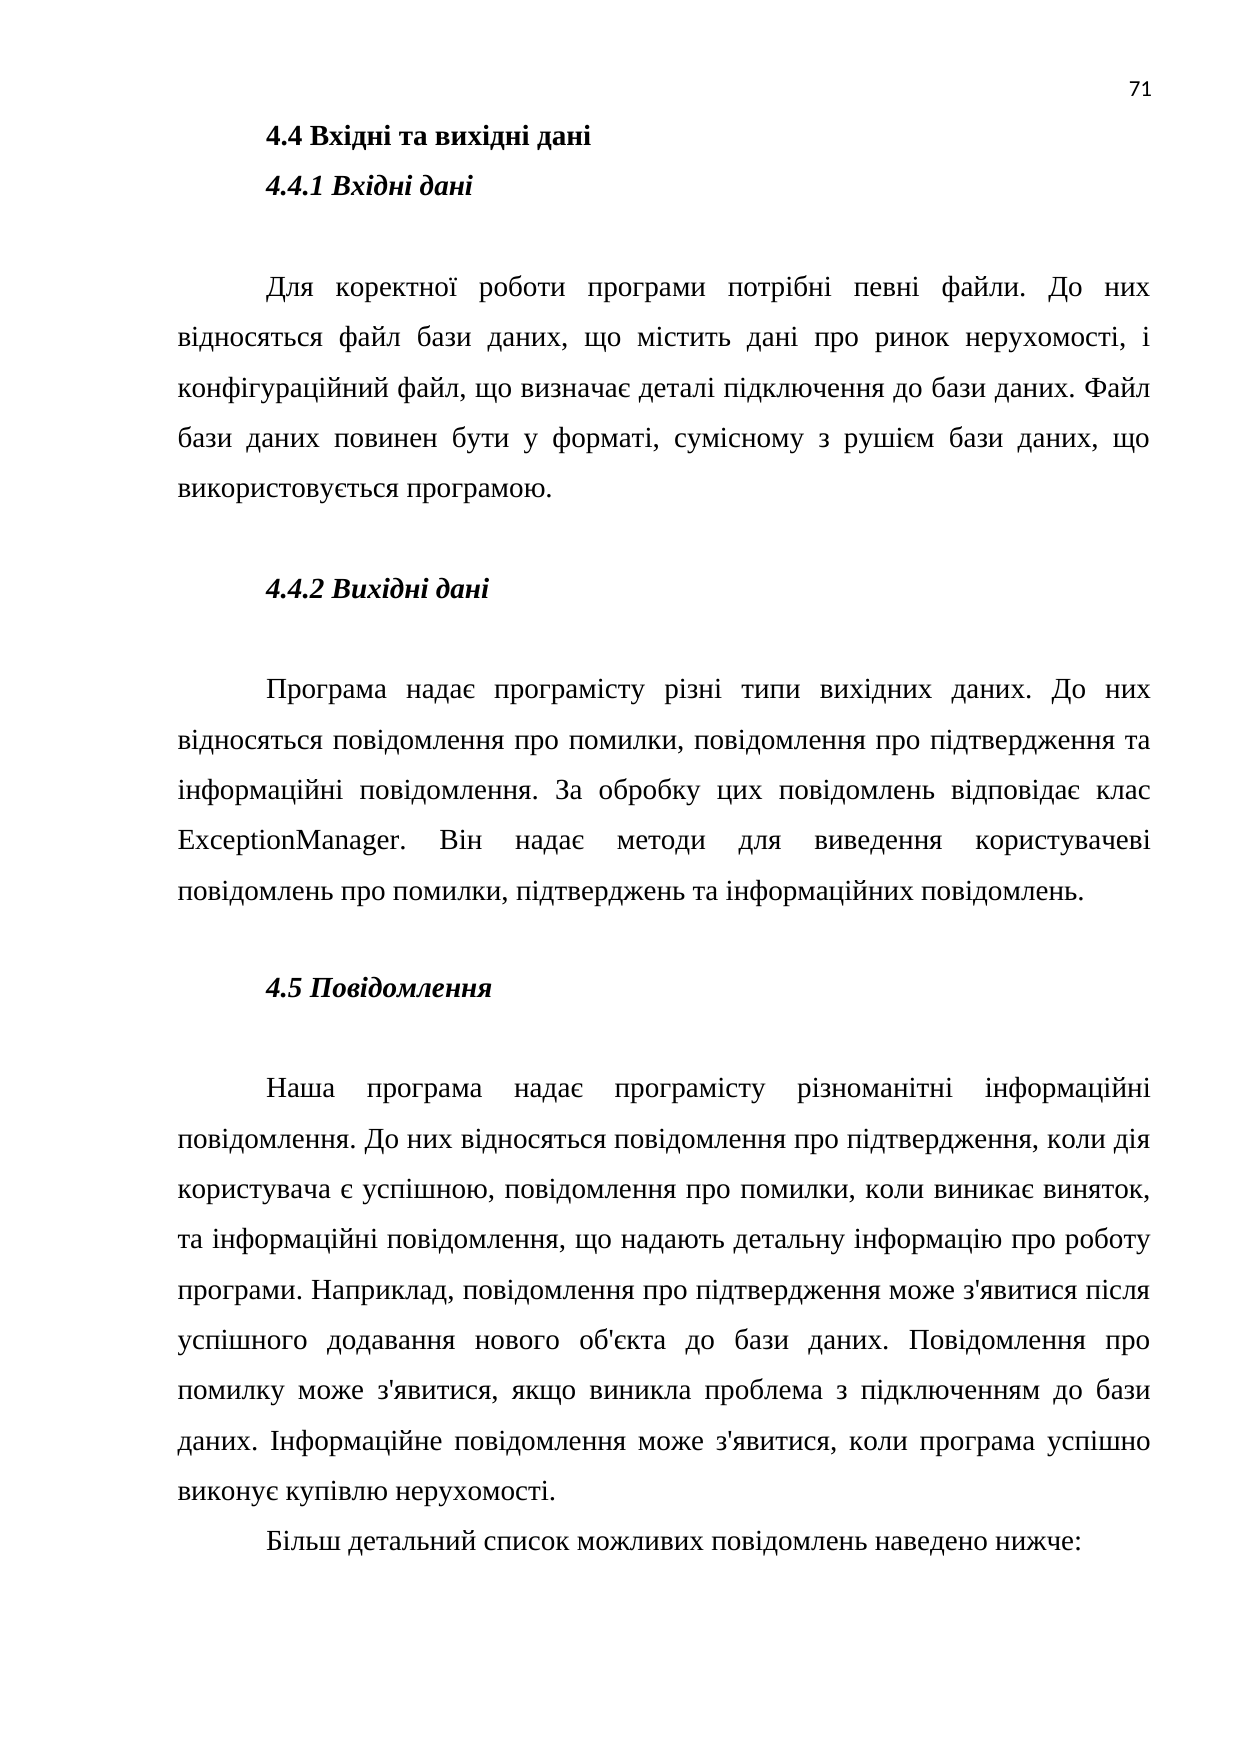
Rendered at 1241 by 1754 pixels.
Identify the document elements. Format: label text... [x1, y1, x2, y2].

title 4.4.2 Вихідні дані [177, 571, 1152, 604]
title 4.4 Вхідні та вихідні дані [177, 118, 1152, 152]
text Програма надає програмісту різні типи вихідних даних. До них відносяться повідомлення про помилки, повідомлення про підтвердження та інформаційні повідомлення. За обробку цих повідомлень відповідає клас ExceptionManager. Він надає методи для виведення користувачеві повідомлень про помилки, підтверджень та інформаційних повідомлень. [177, 672, 1152, 906]
title 4.4.1 Вхідні дані [177, 168, 1152, 202]
text Для коректної роботи програми потрібні певні файли. До них відносяться файл бази даних, що містить дані про ринок нерухомості, і конфігураційний файл, що визначає деталі підключення до бази даних. Файл бази даних повинен бути у форматі, сумісному з рушієм бази даних, що використовується програмою. [177, 269, 1152, 504]
text Наша програма надає програмісту різноманітні інформаційні повідомлення. До них відносяться повідомлення про підтвердження, коли дія користувача є успішною, повідомлення про помилки, коли виникає виняток, та інформаційні повідомлення, що надають детальну інформацію про роботу програми. Наприклад, повідомлення про підтвердження може з'явитися після успішного додавання нового об'єкта до бази даних. Повідомлення про помилку може з'явитися, якщо виникла проблема з підключенням до бази даних. Інформаційне повідомлення може з'явитися, коли програма успішно виконує купівлю нерухомості. [177, 1071, 1152, 1507]
text Більш детальний список можливих повідомлень наведено нижче: [177, 1523, 1152, 1557]
title 4.5 Повідомлення [177, 970, 1152, 1003]
